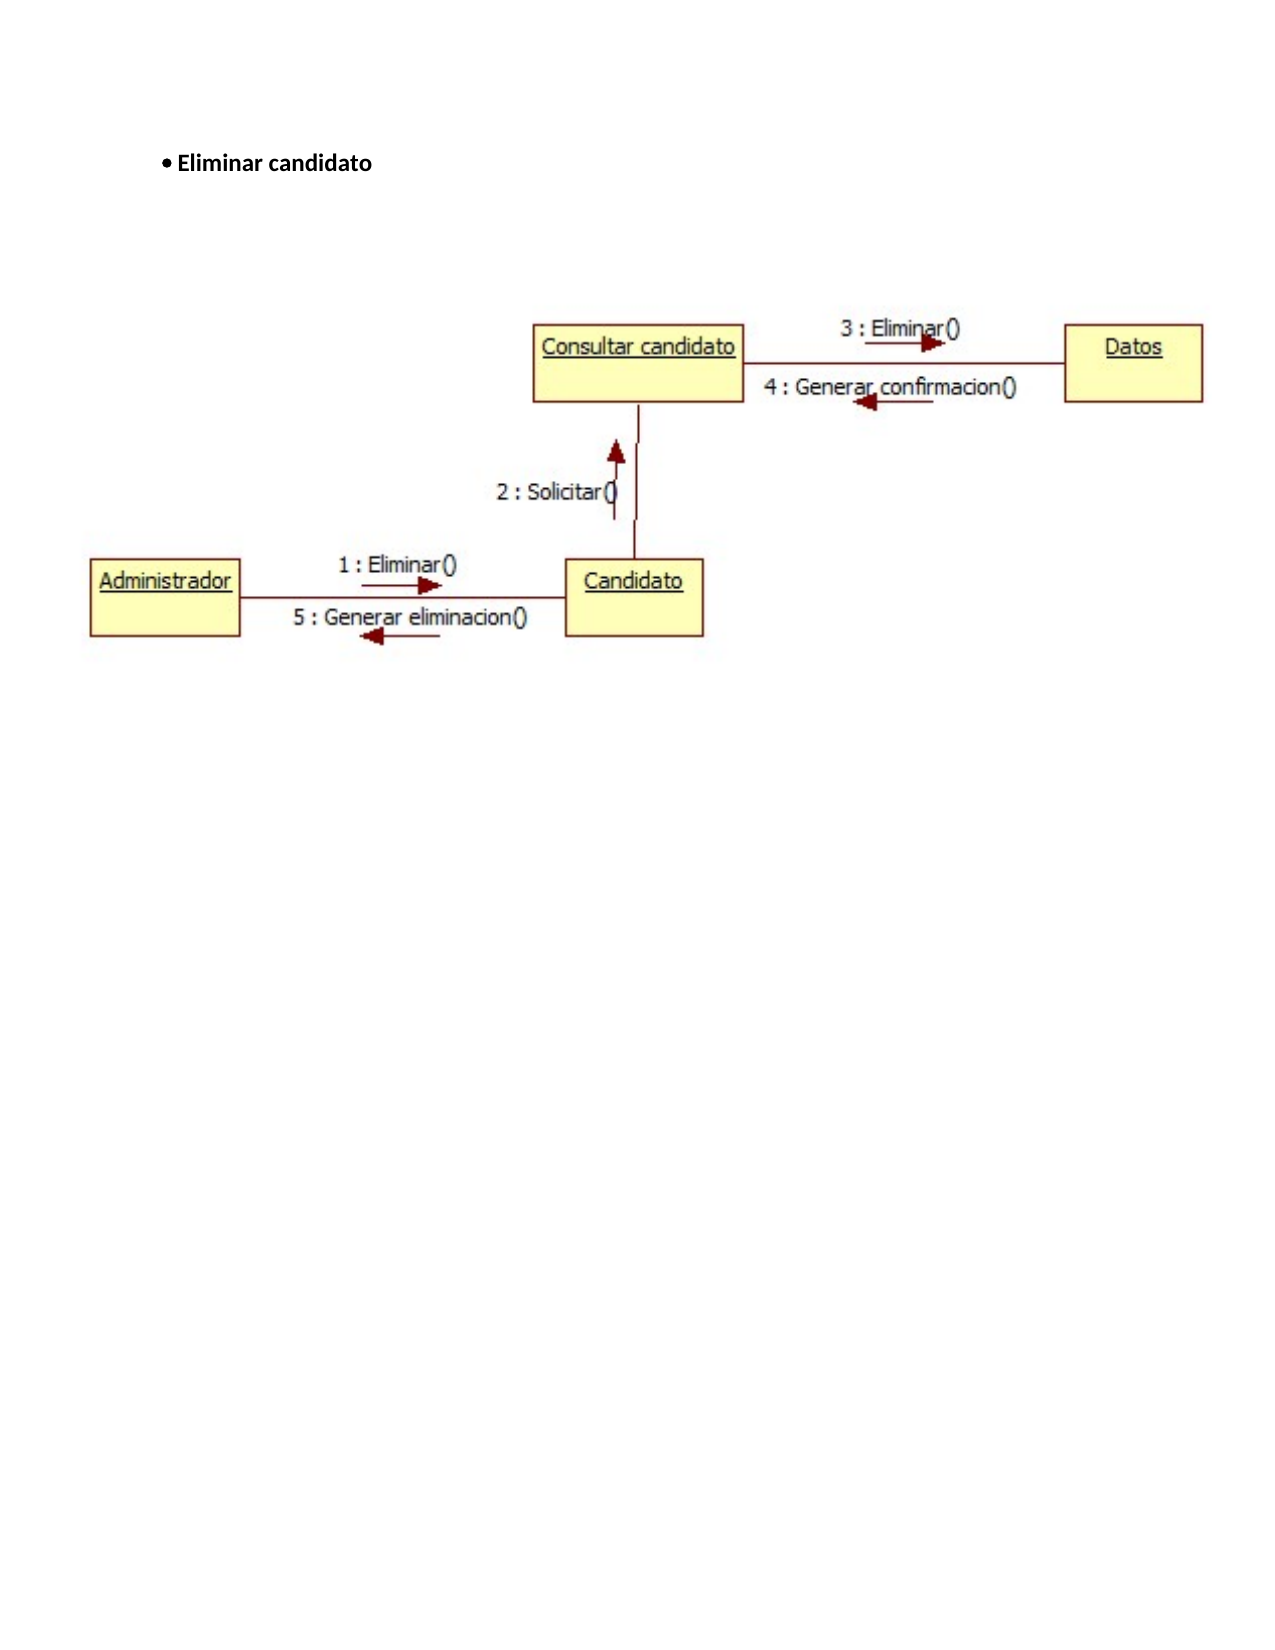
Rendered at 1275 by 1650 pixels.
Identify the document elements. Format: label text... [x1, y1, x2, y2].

picture [50, 274, 1244, 684]
list Eliminar candidato [162, 148, 1098, 178]
